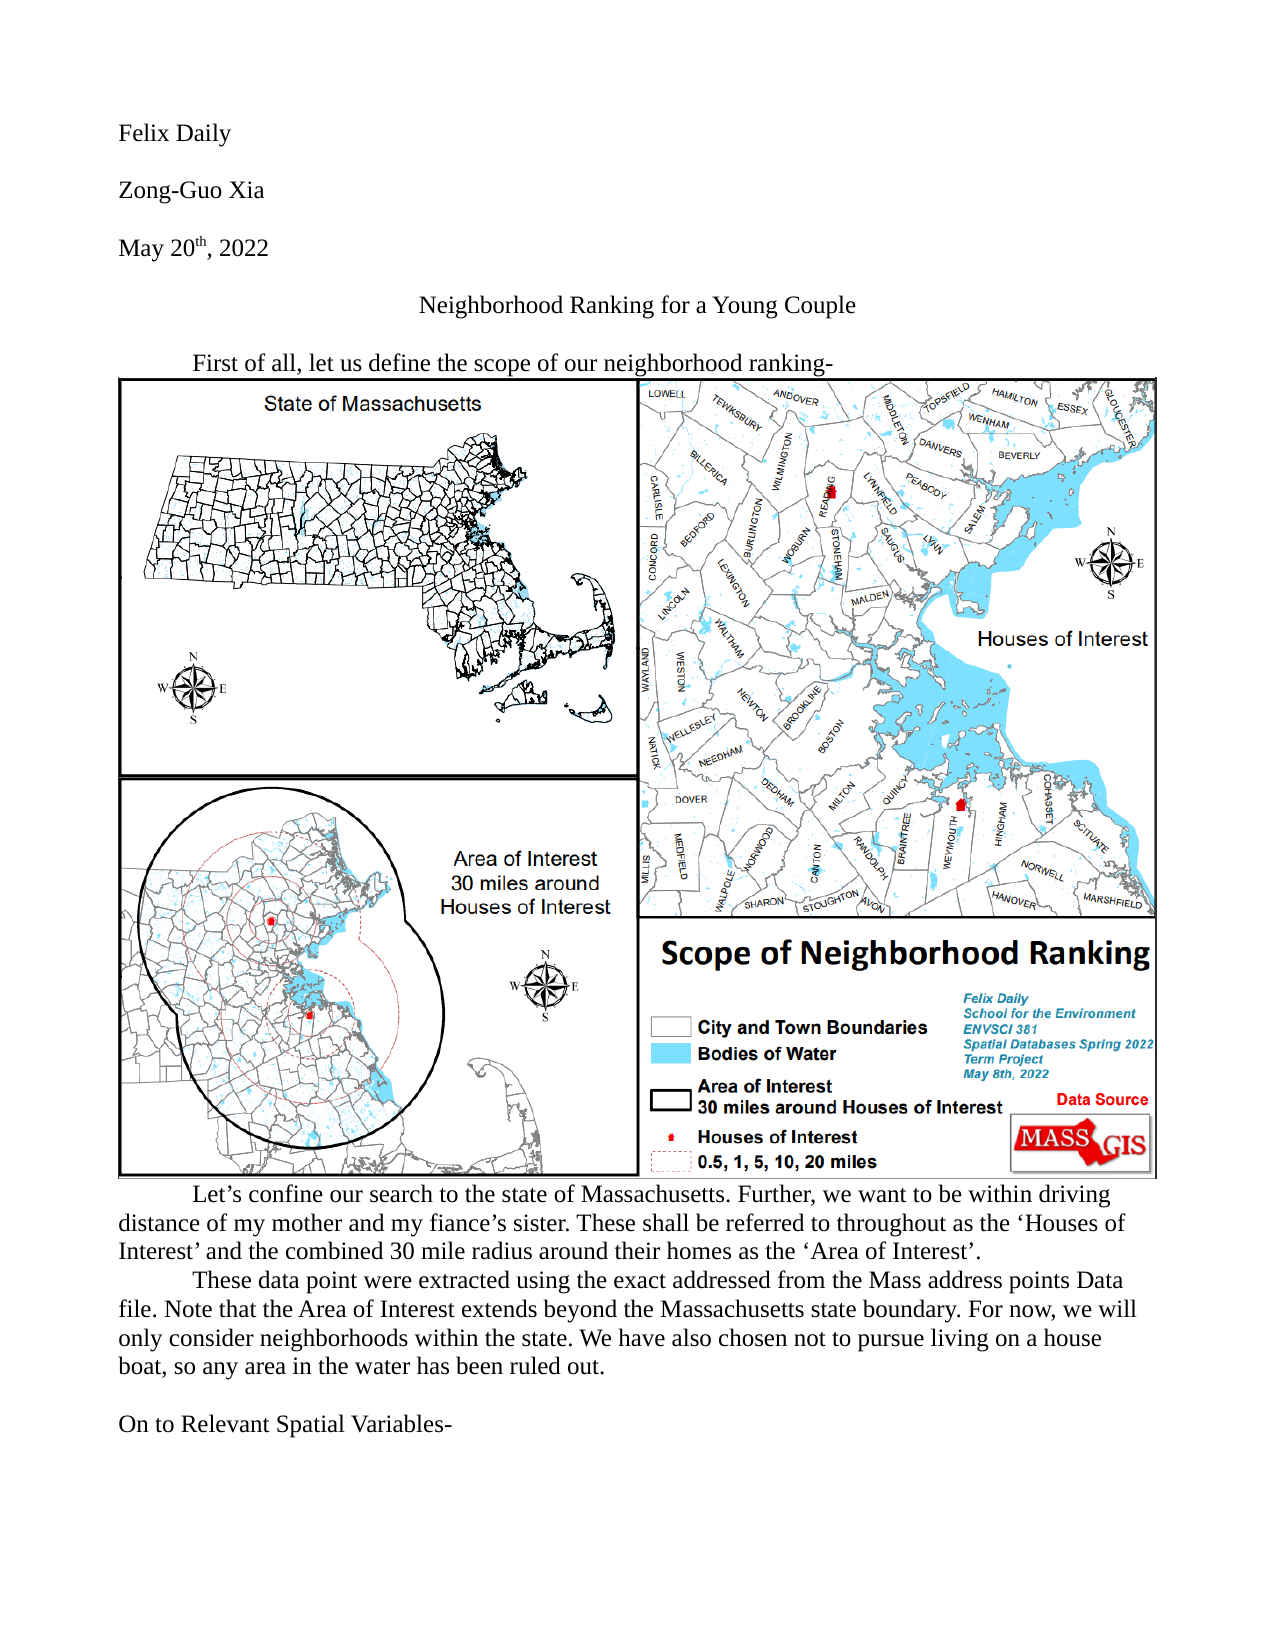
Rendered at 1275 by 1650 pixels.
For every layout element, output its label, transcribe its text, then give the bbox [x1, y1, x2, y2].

text May 20th, 2022 [118, 233, 1157, 262]
text Let’s confine our search to the state of Massachusetts. Further, we want to be within driving distance of my mother and my fiance’s sister. These shall be referred to throughout as the ‘Houses of Interest’ and the combined 30 mile radius around their homes as the ‘Area of Interest’. [118, 1179, 1157, 1265]
picture [118, 377, 1157, 1179]
text These data point were extracted using the exact addressed from the Mass address points Data file. Note that the Area of Interest extends beyond the Massachusetts state boundary. For now, we will only consider neighborhoods within the state. We have also chosen not to pursue living on a house boat, so any area in the water has been ruled out. [118, 1265, 1157, 1380]
text Felix Daily [118, 118, 1157, 147]
text Zong-Guo Xia [118, 176, 1157, 204]
text First of all, let us define the scope of our neighborhood ranking- [118, 348, 1157, 377]
text Neighborhood Ranking for a Young Couple [118, 291, 1157, 319]
text On to Relevant Spatial Variables- [118, 1409, 1157, 1438]
